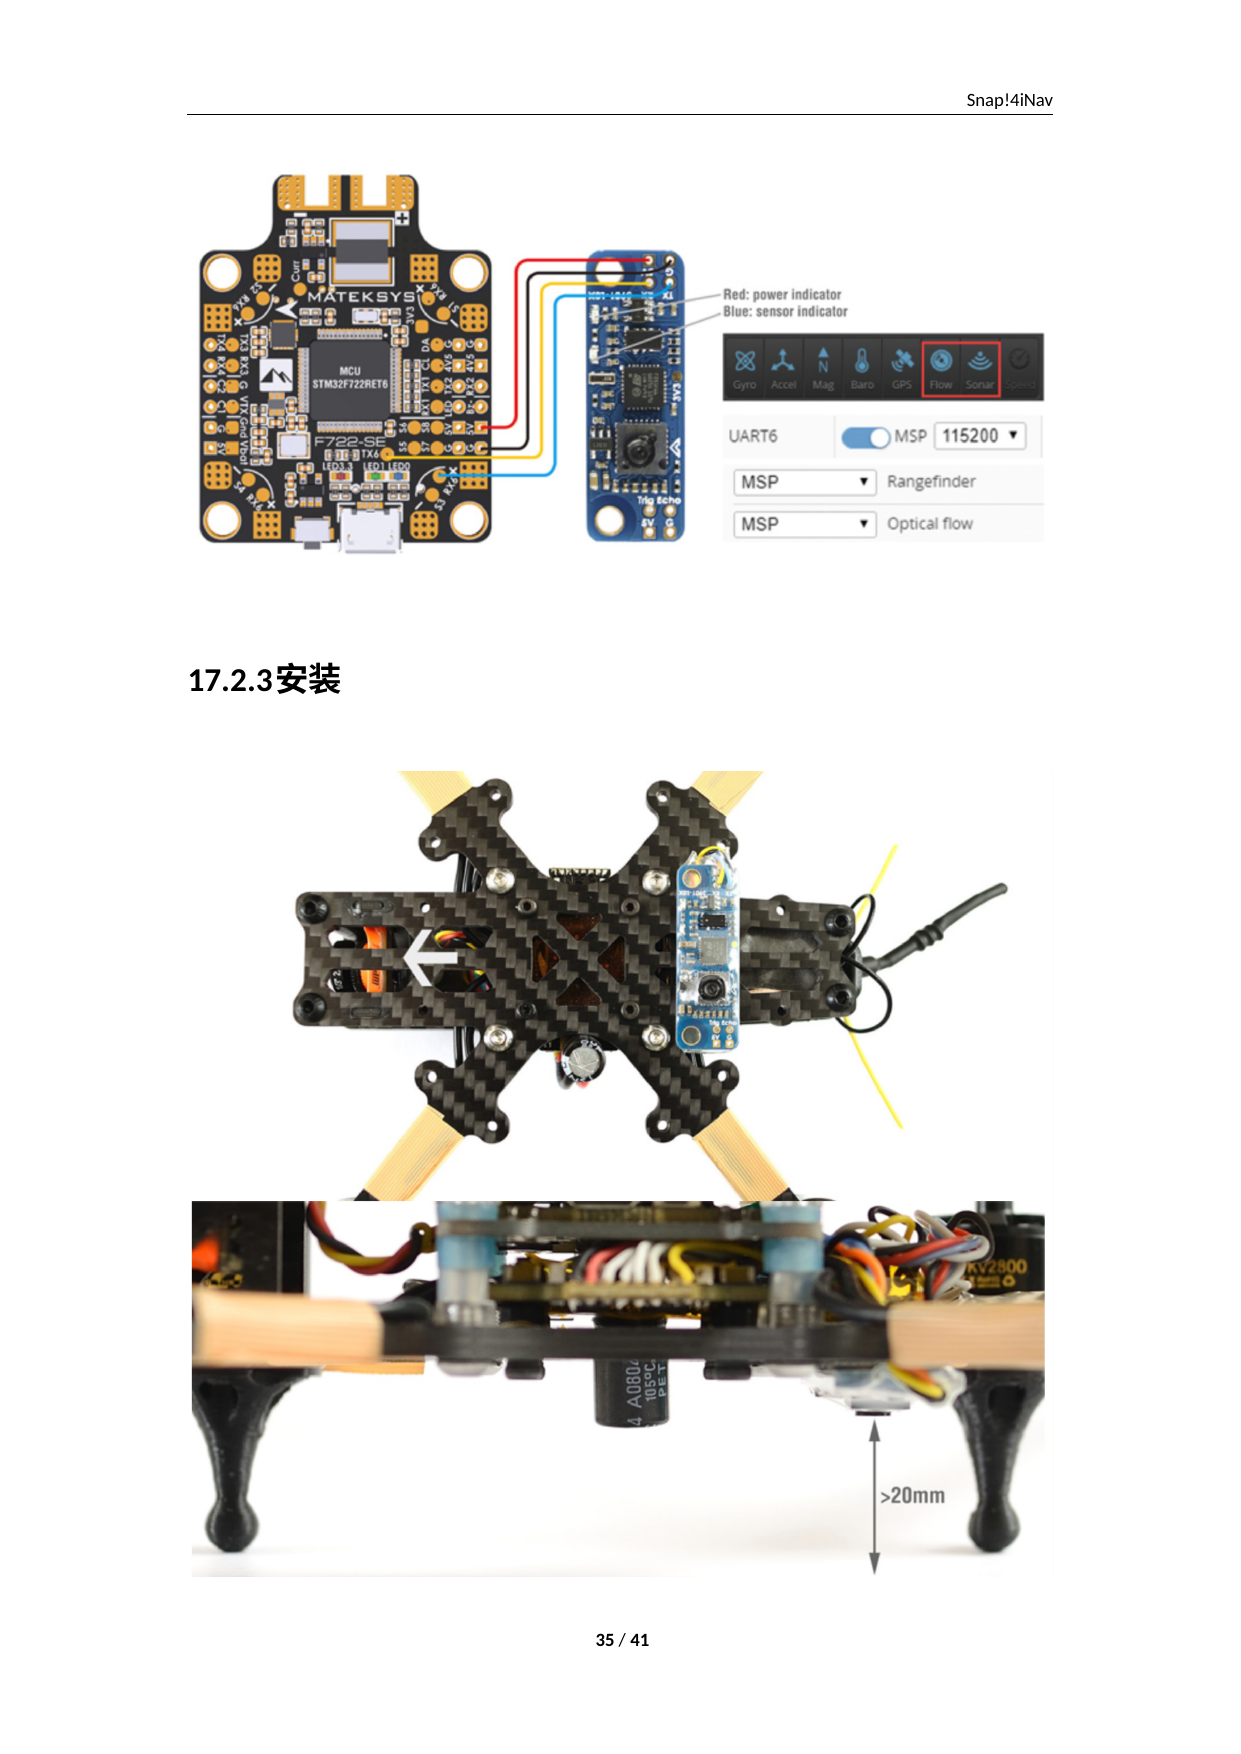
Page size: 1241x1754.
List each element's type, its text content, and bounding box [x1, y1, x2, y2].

picture [187, 162, 1053, 571]
subtitle 安装 [187, 644, 1053, 709]
picture [187, 771, 1053, 1577]
